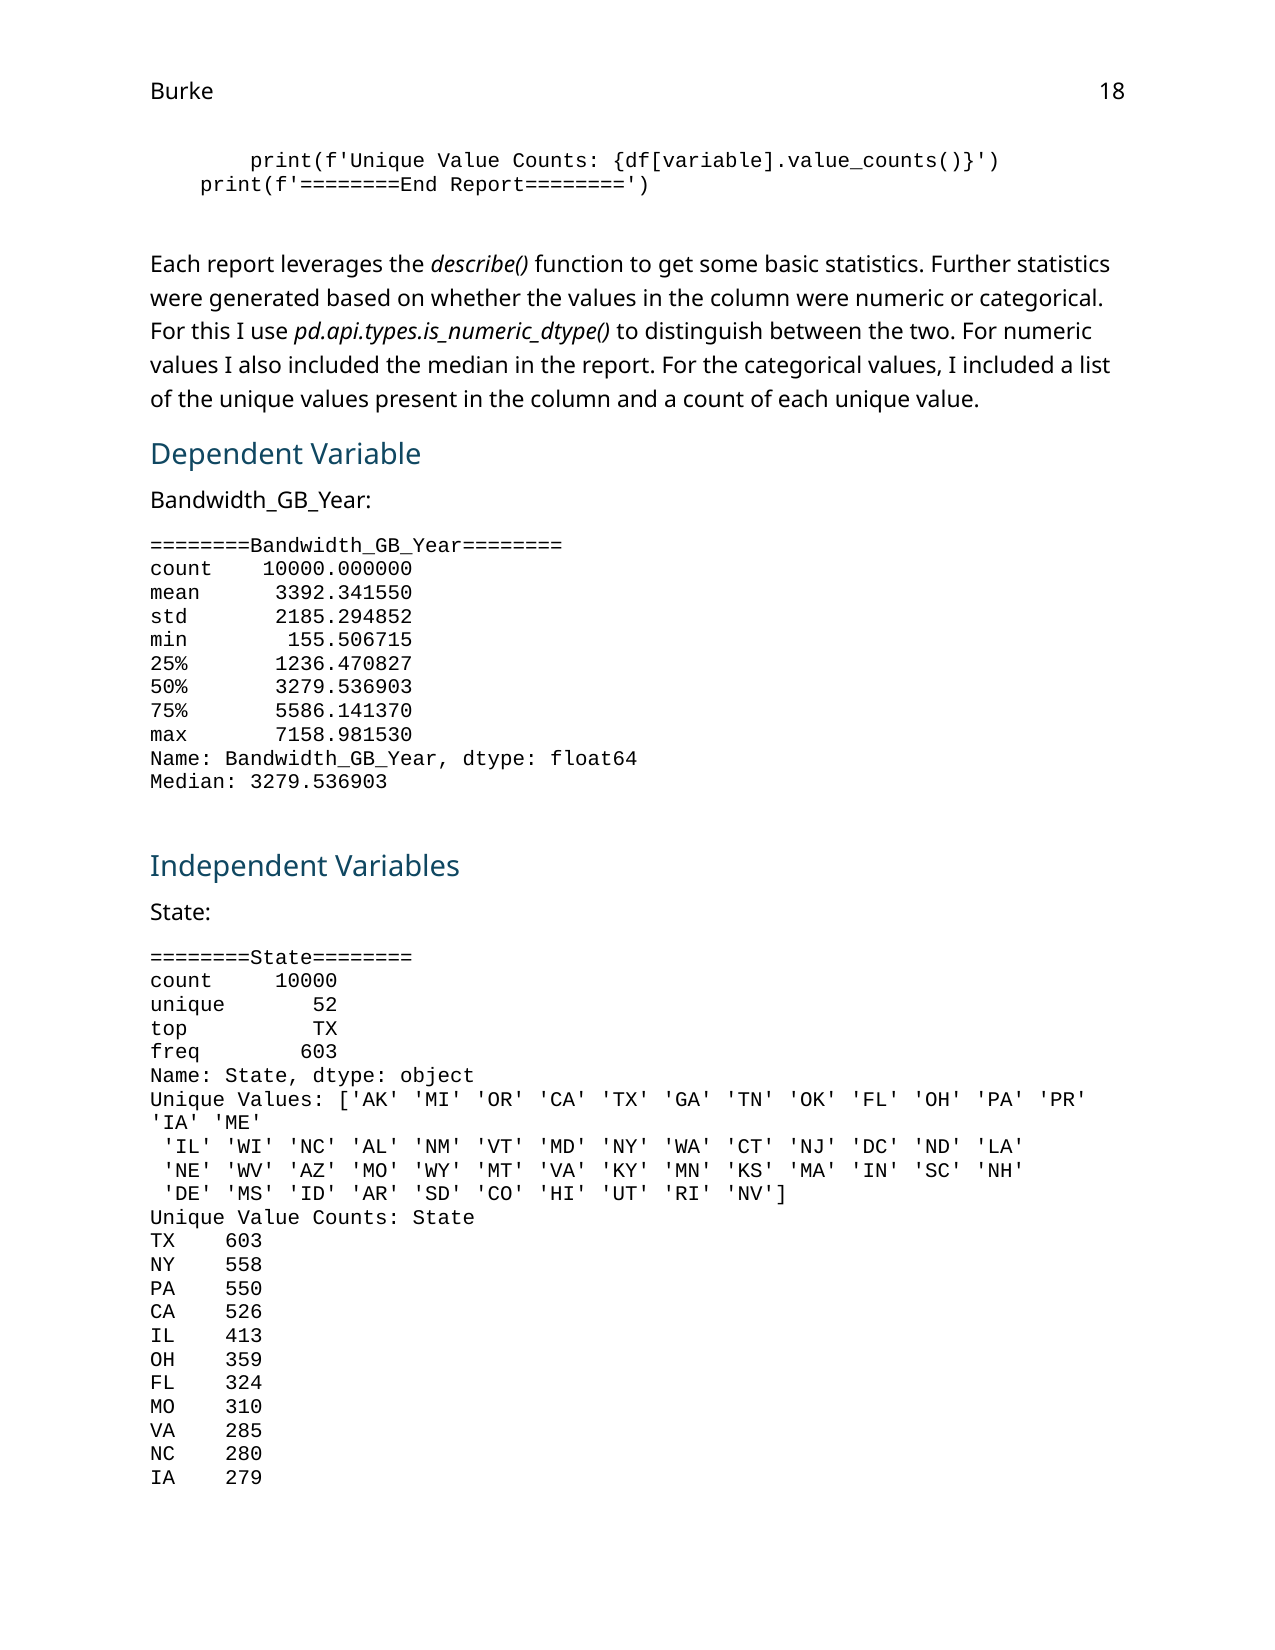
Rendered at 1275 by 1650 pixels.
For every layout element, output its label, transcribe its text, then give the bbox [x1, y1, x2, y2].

text FL 324 [150, 1372, 1125, 1396]
text TX 603 [150, 1231, 1125, 1254]
text NY 558 [150, 1254, 1125, 1278]
text max 7158.981530 [150, 724, 1125, 747]
text Unique Value Counts: State [150, 1207, 1125, 1231]
subtitle Independent Variables [150, 845, 1125, 885]
text NC 280 [150, 1443, 1125, 1467]
text MO 310 [150, 1396, 1125, 1420]
text mean 3392.341550 [150, 582, 1125, 606]
text VA 285 [150, 1420, 1125, 1443]
text unique 52 [150, 994, 1125, 1018]
text 75% 5586.141370 [150, 700, 1125, 724]
text print(f'Unique Value Counts: {df[variable].value_counts()}') [150, 150, 1125, 174]
text OH 359 [150, 1349, 1125, 1372]
text PA 550 [150, 1278, 1125, 1301]
text 'IL' 'WI' 'NC' 'AL' 'NM' 'VT' 'MD' 'NY' 'WA' 'CT' 'NJ' 'DC' 'ND' 'LA' [150, 1136, 1125, 1159]
text ========Bandwidth_GB_Year======== [150, 535, 1125, 558]
text freq 603 [150, 1041, 1125, 1065]
text IA 279 [150, 1467, 1125, 1491]
subtitle Dependent Variable [150, 433, 1125, 473]
text std 2185.294852 [150, 606, 1125, 629]
text Bandwidth_GB_Year: [150, 484, 1125, 516]
text count 10000 [150, 970, 1125, 994]
text print(f'========End Report========') [150, 174, 1125, 197]
text Each report leverages the describe() function to get some basic statistics. Further statistics were generated based on whether the values in the column were numeric or categorical. For this I use pd.api.types.is_numeric_dtype() to distinguish between the two. For numeric values I also included the median in the report. For the categorical values, I included a list of the unique values present in the column and a count of each unique value. [150, 248, 1125, 414]
text 25% 1236.470827 [150, 653, 1125, 677]
text 'DE' 'MS' 'ID' 'AR' 'SD' 'CO' 'HI' 'UT' 'RI' 'NV'] [150, 1183, 1125, 1207]
text min 155.506715 [150, 629, 1125, 653]
text IL 413 [150, 1325, 1125, 1349]
text Median: 3279.536903 [150, 771, 1125, 795]
text CA 526 [150, 1301, 1125, 1325]
text ========State======== [150, 947, 1125, 970]
text count 10000.000000 [150, 558, 1125, 582]
text top TX [150, 1018, 1125, 1041]
text Name: Bandwidth_GB_Year, dtype: float64 [150, 747, 1125, 771]
text 'NE' 'WV' 'AZ' 'MO' 'WY' 'MT' 'VA' 'KY' 'MN' 'KS' 'MA' 'IN' 'SC' 'NH' [150, 1159, 1125, 1183]
text Unique Values: ['AK' 'MI' 'OR' 'CA' 'TX' 'GA' 'TN' 'OK' 'FL' 'OH' 'PA' 'PR' 'IA' 'ME' [150, 1089, 1125, 1136]
text Name: State, dtype: object [150, 1065, 1125, 1089]
text State: [150, 896, 1125, 928]
text 50% 3279.536903 [150, 677, 1125, 700]
